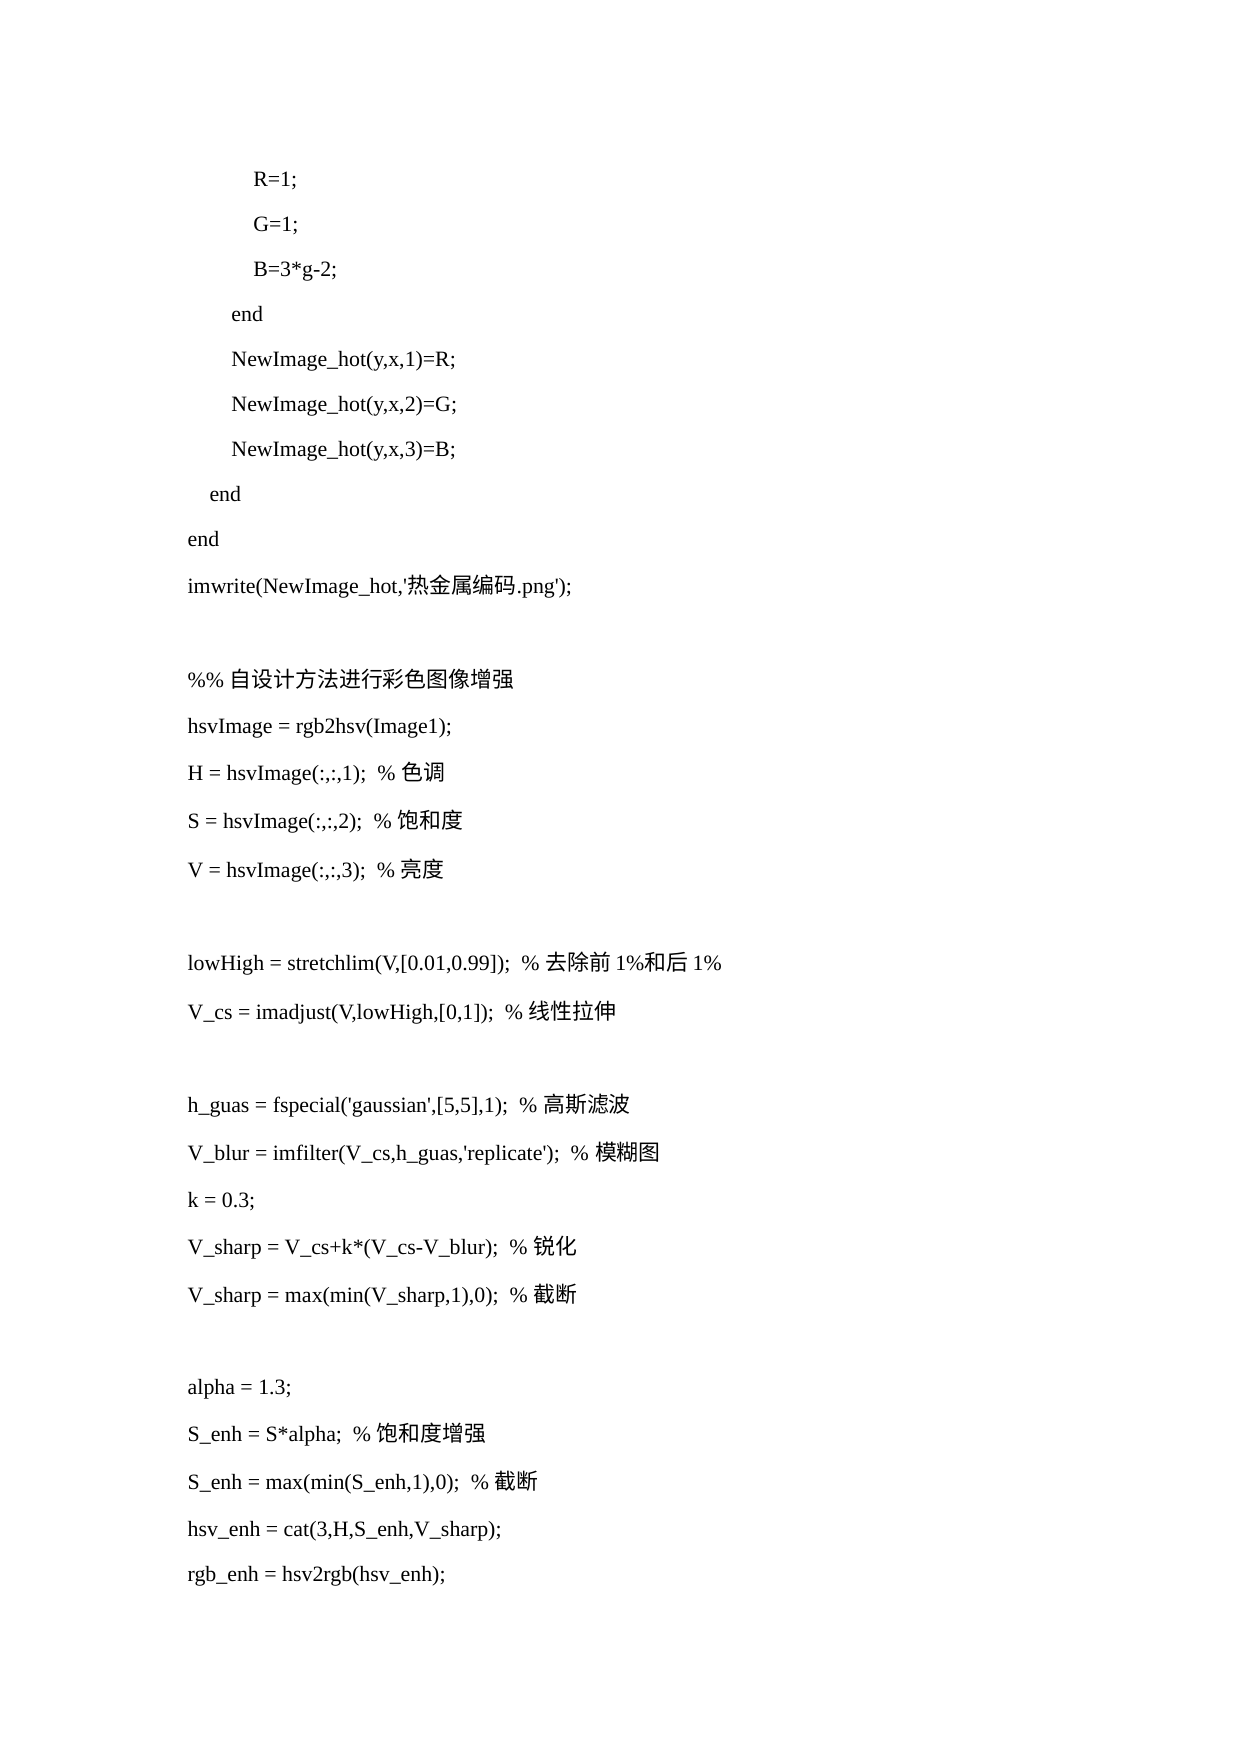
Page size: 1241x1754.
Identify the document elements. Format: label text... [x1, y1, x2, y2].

list end [187, 523, 1053, 555]
list NewImage_hot(y,x,3)=B; [187, 433, 1053, 465]
list end [187, 297, 1053, 330]
list %% 自设计方法进行彩色图像增强 [187, 661, 1053, 694]
list h_guas = fspecial('gaussian',[5,5],1); % 高斯滤波 [187, 1087, 1053, 1119]
list lowHigh = stretchlim(V,[0.01,0.99]); % 去除前1%和后1% [187, 945, 1053, 977]
list V = hsvImage(:,:,3); % 亮度 [187, 851, 1053, 884]
list k = 0.3; [187, 1183, 1053, 1216]
list S = hsvImage(:,:,2); % 饱和度 [187, 803, 1053, 836]
list NewImage_hot(y,x,1)=R; [187, 342, 1053, 375]
list H = hsvImage(:,:,1); % 色调 [187, 755, 1053, 787]
list imwrite(NewImage_hot,'热金属编码.png'); [187, 568, 1053, 600]
list G=1; [187, 207, 1053, 239]
list R=1; [187, 162, 1053, 194]
list S_enh = max(min(S_enh,1),0); % 截断 [187, 1464, 1053, 1496]
list end [187, 478, 1053, 510]
list rgb_enh = hsv2rgb(hsv_enh); [187, 1557, 1053, 1589]
list NewImage_hot(y,x,2)=G; [187, 387, 1053, 420]
list alpha = 1.3; [187, 1370, 1053, 1403]
list V_sharp = V_cs+k*(V_cs-V_blur); % 锐化 [187, 1228, 1053, 1261]
list hsvImage = rgb2hsv(Image1); [187, 710, 1053, 742]
list S_enh = S*alpha; % 饱和度增强 [187, 1415, 1053, 1448]
list V_blur = imfilter(V_cs,h_guas,'replicate'); % 模糊图 [187, 1135, 1053, 1167]
list B=3*g-2; [187, 252, 1053, 285]
list V_sharp = max(min(V_sharp,1),0); % 截断 [187, 1277, 1053, 1309]
list V_cs = imadjust(V,lowHigh,[0,1]); % 线性拉伸 [187, 993, 1053, 1026]
list hsv_enh = cat(3,H,S_enh,V_sharp); [187, 1512, 1053, 1544]
